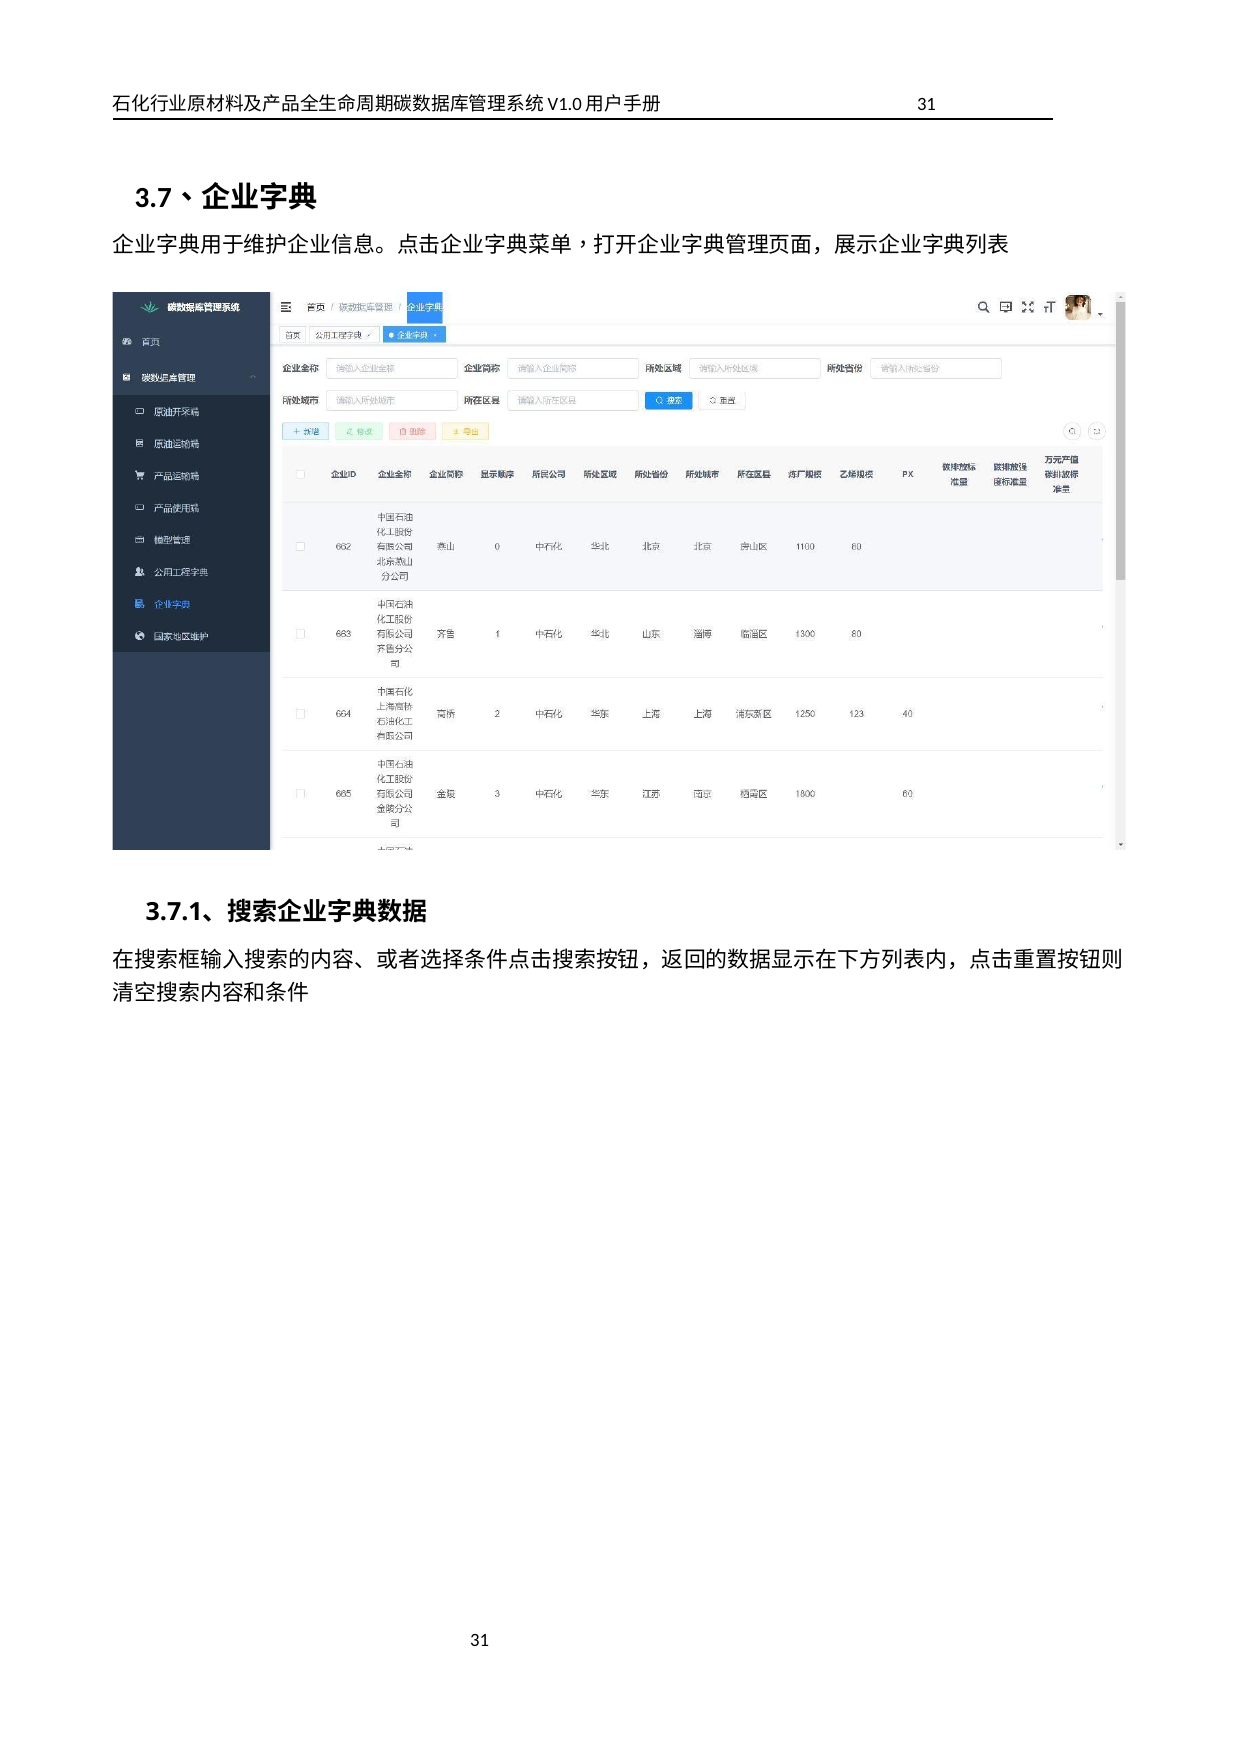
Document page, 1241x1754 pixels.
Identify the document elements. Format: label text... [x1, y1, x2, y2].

subtitle 3.7、企业字典 [134, 162, 1128, 227]
subtitle 3.7.1、搜索企业字典数据 [145, 877, 1128, 942]
text 企业字典用于维护企业信息。点击企业字典菜单，打开企业字典管理页面，展示企业字典列表 [112, 227, 1128, 259]
text 在搜索框输入搜索的内容、或者选择条件点击搜索按钮，返回的数据显示在下方列表内，点击重置按钮则清空搜索内容和条件 [112, 942, 1128, 1007]
picture [112, 292, 1126, 850]
